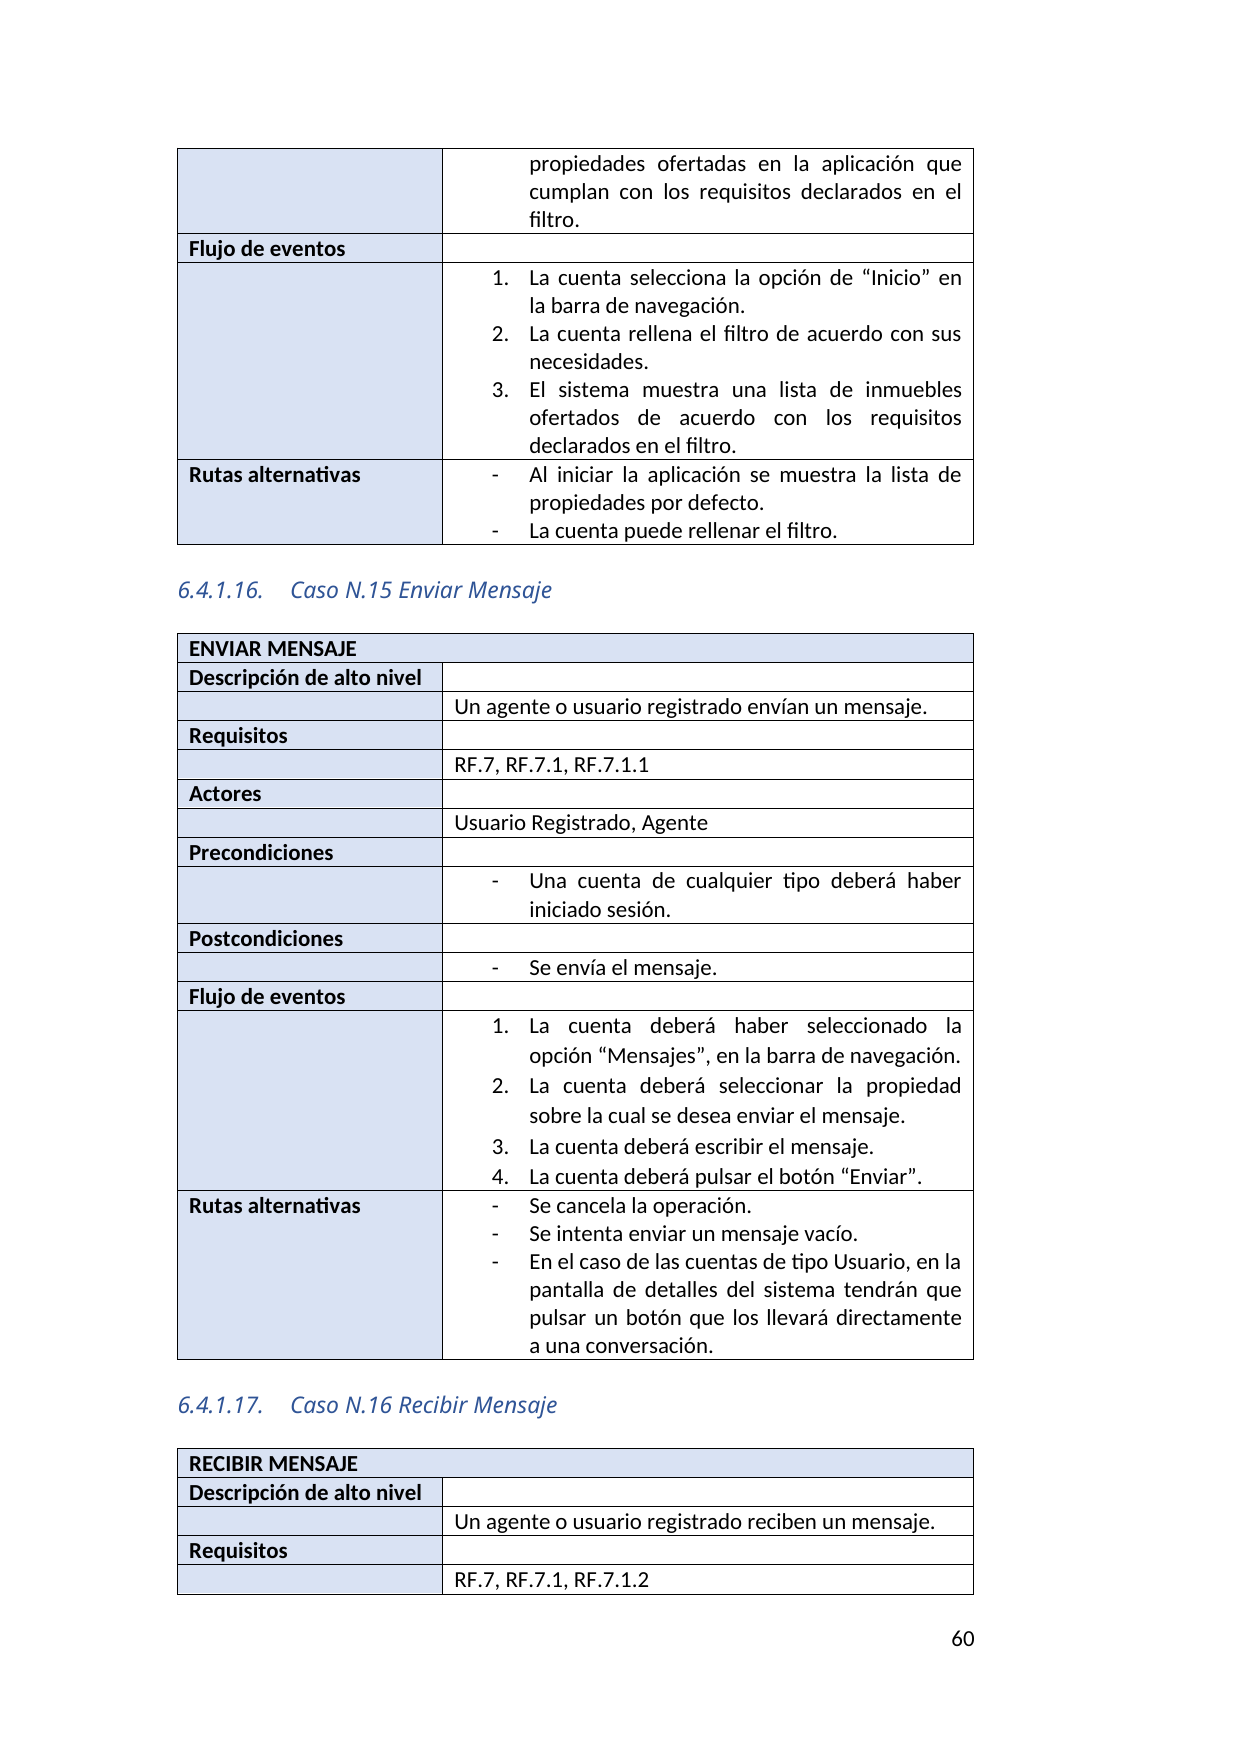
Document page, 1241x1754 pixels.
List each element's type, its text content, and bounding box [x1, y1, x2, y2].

table_cell Una cuenta de cualquier tipo deberá haber iniciado sesión. [443, 867, 973, 923]
table_cell Descripción de alto nivel [178, 1478, 442, 1506]
table_cell [178, 867, 442, 923]
table_cell Se cancela la operación. Se intenta enviar un mensaje vacío. En el caso de las cuentas de tipo Usuario, en la pantalla de detalles del sistema tendrán que pulsar un botón que los llevará directamente a una conversación. [443, 1191, 973, 1359]
table_cell [443, 1478, 973, 1506]
table_cell Usuario Registrado, Agente [443, 809, 973, 837]
table_cell [178, 1011, 442, 1190]
table_cell [178, 1507, 442, 1535]
table_header RECIBIR MENSAJE [178, 1449, 973, 1477]
table_cell RF.7, RF.7.1, RF.7.1.1 [443, 750, 973, 778]
table_cell [443, 234, 973, 262]
table_cell Actores [178, 780, 442, 807]
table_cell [443, 149, 973, 233]
table_cell [443, 924, 973, 952]
table_cell Rutas alternativas [178, 1191, 442, 1359]
table_cell Al iniciar la aplicación se muestra la lista de propiedades por defecto. La cuenta puede rellenar el filtro. [443, 460, 973, 544]
table_cell Rutas alternativas [178, 460, 442, 544]
table_cell Requisitos [178, 721, 442, 749]
table_cell Postcondiciones [178, 924, 442, 952]
table_cell La cuenta deberá haber seleccionado la opción “Mensajes”, en la barra de navegación. La cuenta deberá seleccionar la propiedad sobre la cual se desea enviar el mensaje. La cuenta deberá escribir el mensaje. La cuenta deberá pulsar el botón “Enviar”. [443, 1011, 973, 1190]
table_cell [178, 750, 442, 778]
table_cell [178, 953, 442, 981]
table_cell [178, 1565, 442, 1593]
table_cell [178, 692, 442, 720]
table_cell Un agente o usuario registrado reciben un mensaje. [443, 1507, 973, 1535]
table_cell [178, 809, 442, 837]
table_cell Precondiciones [178, 838, 442, 866]
subtitle Caso N.16 Recibir Mensaje [177, 1389, 974, 1421]
table_cell Un agente o usuario registrado envían un mensaje. [443, 692, 973, 720]
table_cell [443, 780, 973, 807]
table_cell Flujo de eventos [178, 982, 442, 1010]
table_cell Se envía el mensaje. [443, 953, 973, 981]
table_cell [443, 1536, 973, 1564]
table_cell La cuenta selecciona la opción de “Inicio” en la barra de navegación. La cuenta rellena el filtro de acuerdo con sus necesidades. El sistema muestra una lista de inmuebles ofertados de acuerdo con los requisitos declarados en el filtro. [443, 263, 973, 459]
table_cell [178, 263, 442, 459]
table_header ENVIAR MENSAJE [178, 634, 973, 662]
table_cell [443, 838, 973, 866]
table_cell RF.7, RF.7.1, RF.7.1.2 [443, 1565, 973, 1593]
table_cell [178, 149, 442, 233]
subtitle Caso N.15 Enviar Mensaje [177, 574, 974, 606]
table_cell Requisitos [178, 1536, 442, 1564]
table_cell [443, 982, 973, 1010]
table_cell [443, 721, 973, 749]
table_cell Descripción de alto nivel [178, 663, 442, 691]
table_cell [443, 663, 973, 691]
table_cell Flujo de eventos [178, 234, 442, 262]
